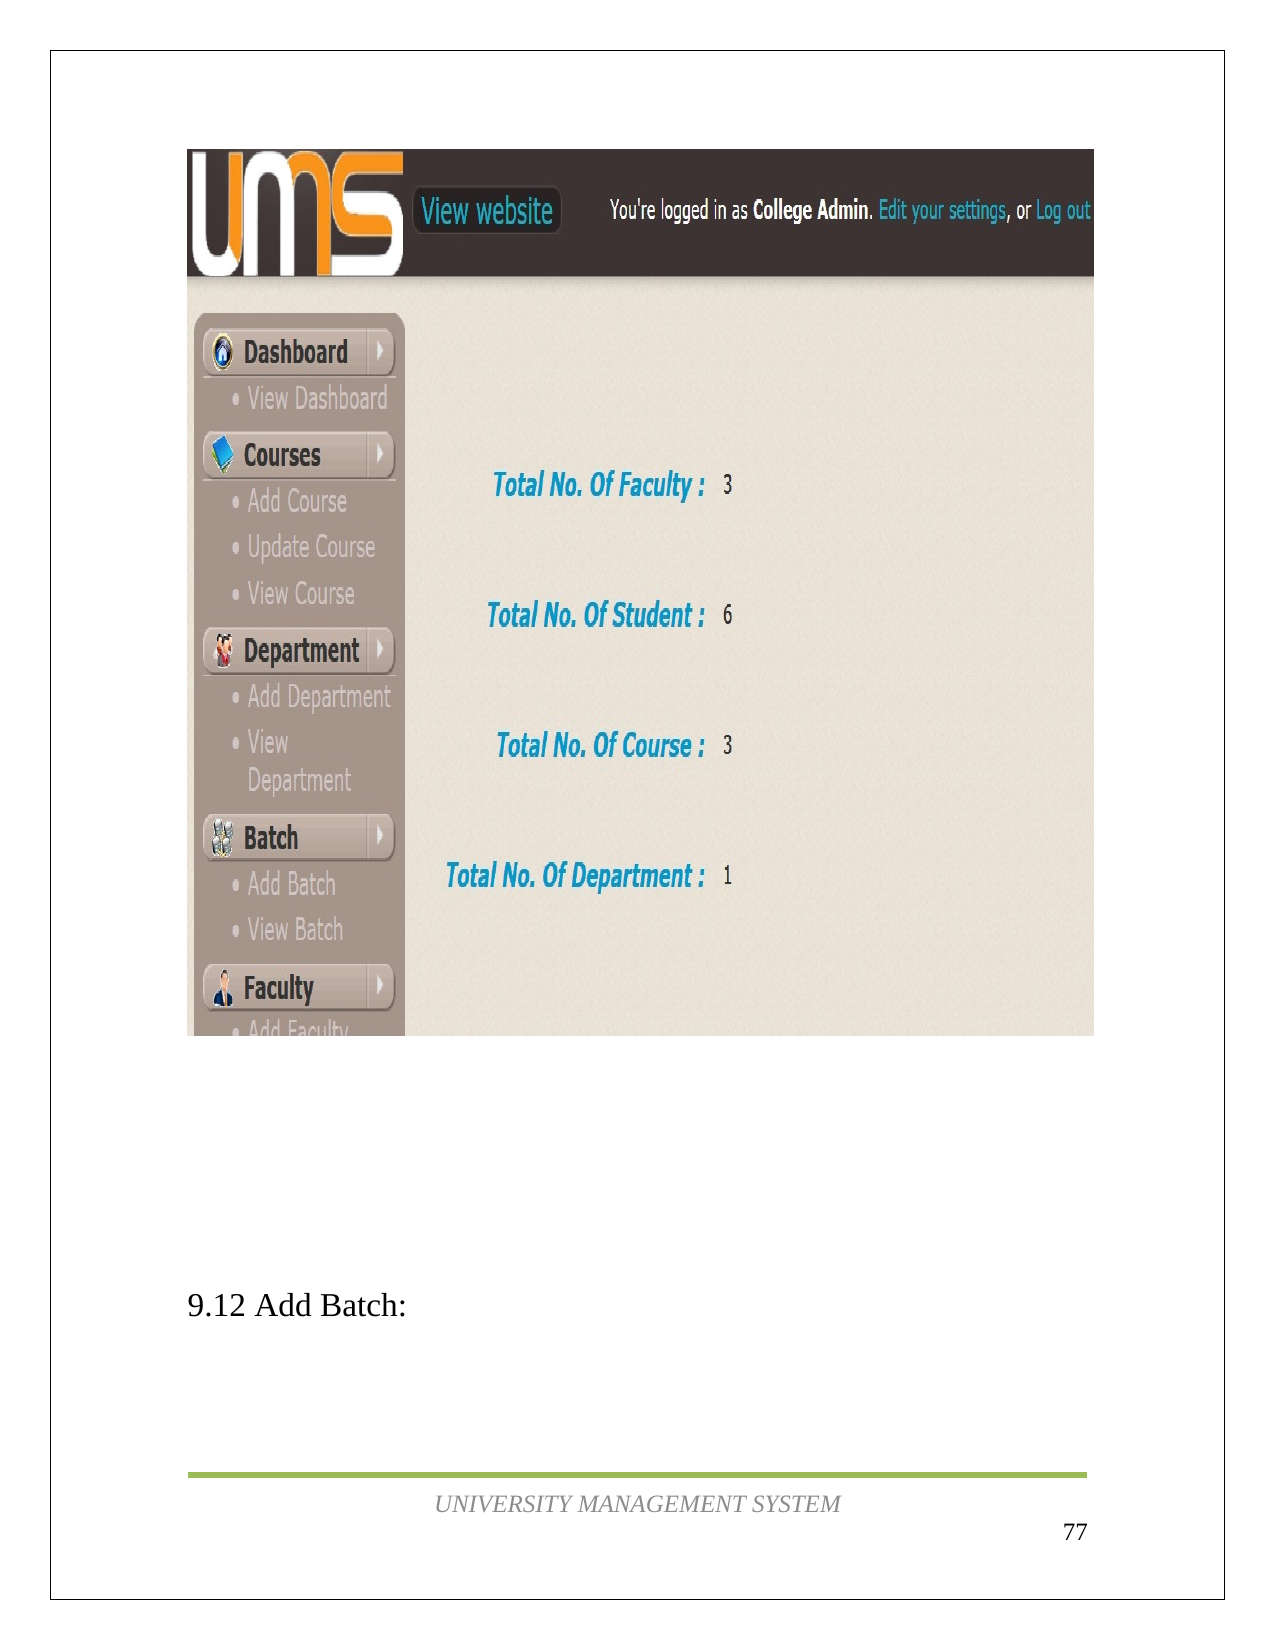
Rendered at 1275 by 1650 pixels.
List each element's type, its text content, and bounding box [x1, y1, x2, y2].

text 9.12 Add Batch: [187, 1285, 1069, 1323]
picture [187, 149, 1094, 1036]
